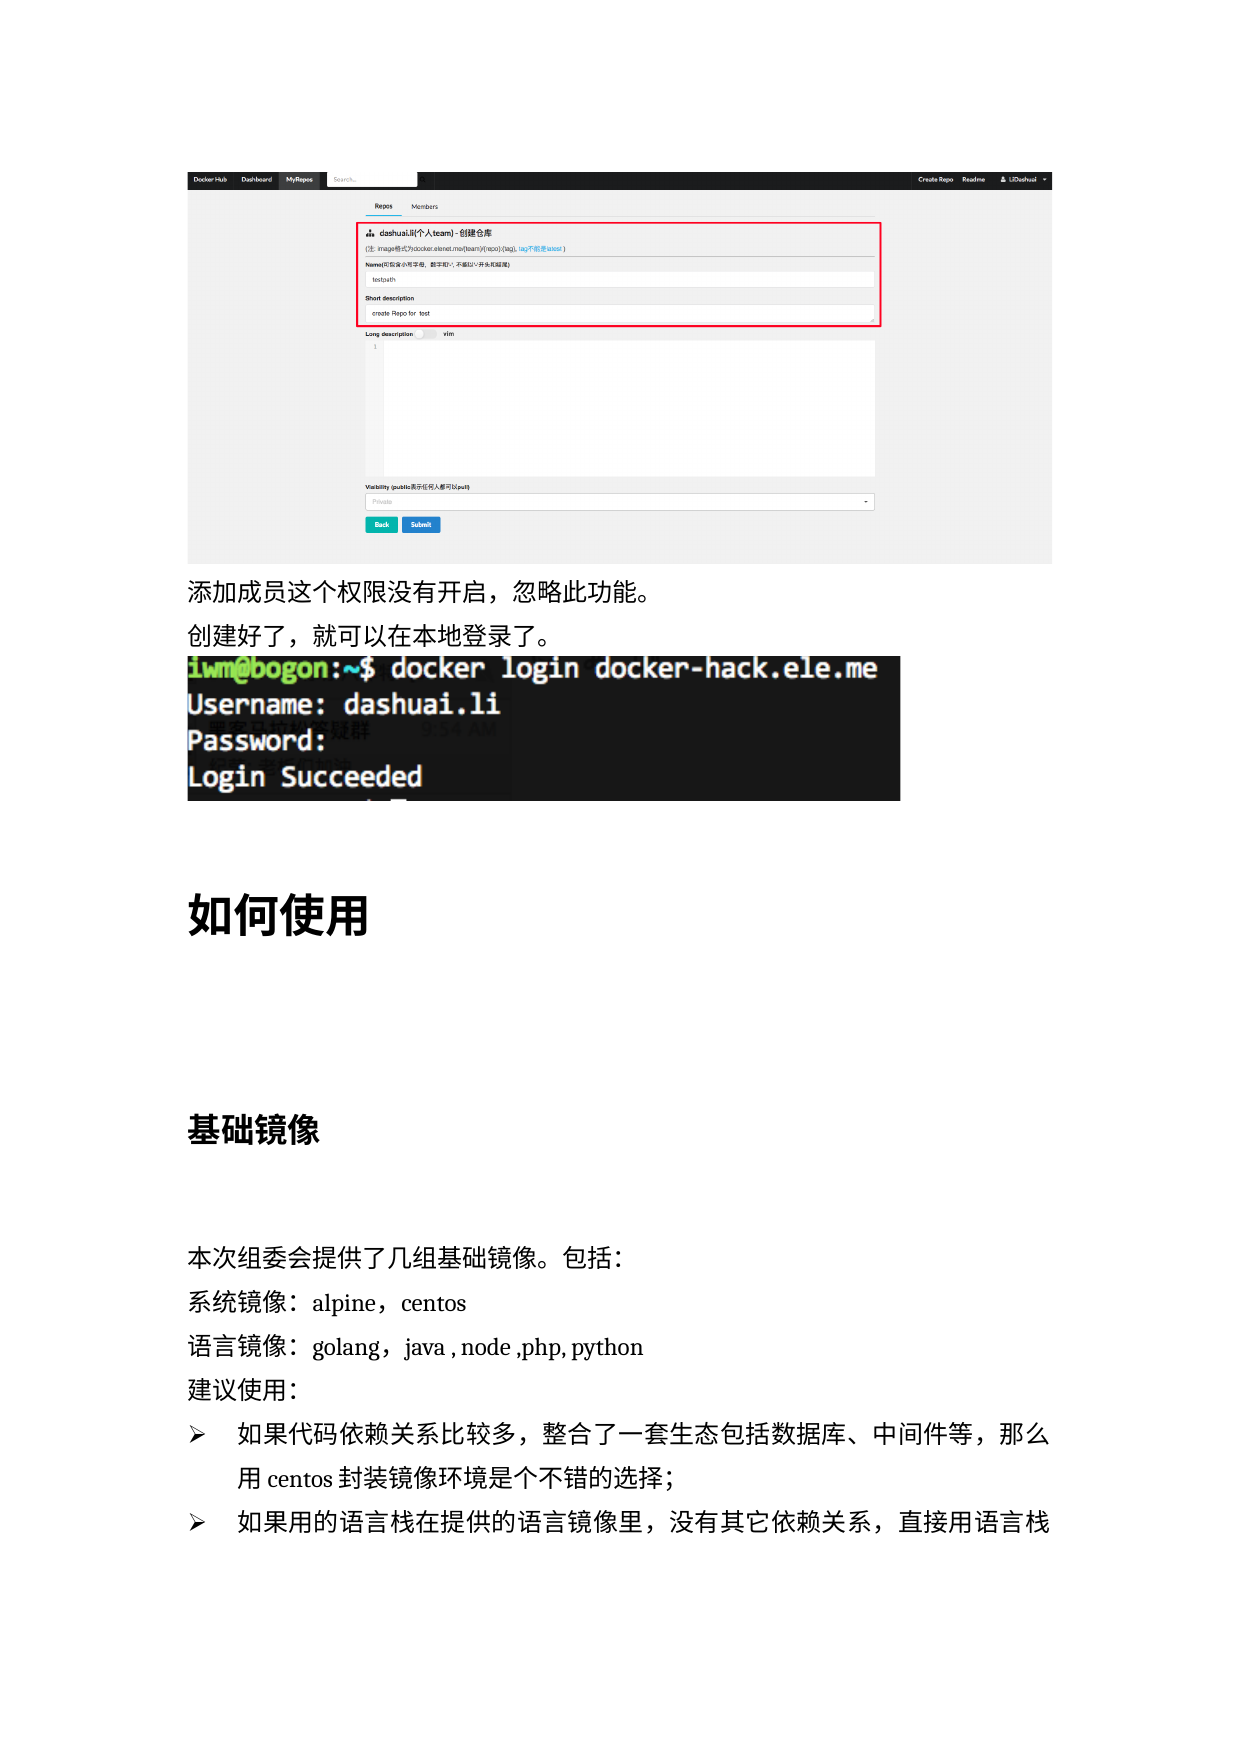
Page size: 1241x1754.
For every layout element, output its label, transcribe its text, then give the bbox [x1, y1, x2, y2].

text 创建好了，就可以在本地登录了。 [187, 613, 1053, 657]
text 本次组委会提供了几组基础镜像。包括： [187, 1235, 1053, 1279]
subtitle 基础镜像 [187, 1084, 1053, 1172]
text 系统镜像：alpine，centos [187, 1279, 1053, 1323]
picture [187, 172, 1053, 564]
subtitle 如何使用 [187, 868, 1053, 956]
picture [187, 656, 901, 801]
text 语言镜像：golang，java , node ,php, python [187, 1323, 1053, 1367]
text 添加成员这个权限没有开启，忽略此功能。 [187, 568, 1053, 613]
list 如果代码依赖关系比较多，整合了一套生态包括数据库、中间件等，那么用centos 封装镜像环境是个不错的选择； [187, 1411, 1053, 1499]
text 建议使用： [187, 1367, 1053, 1411]
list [187, 1499, 1053, 1543]
